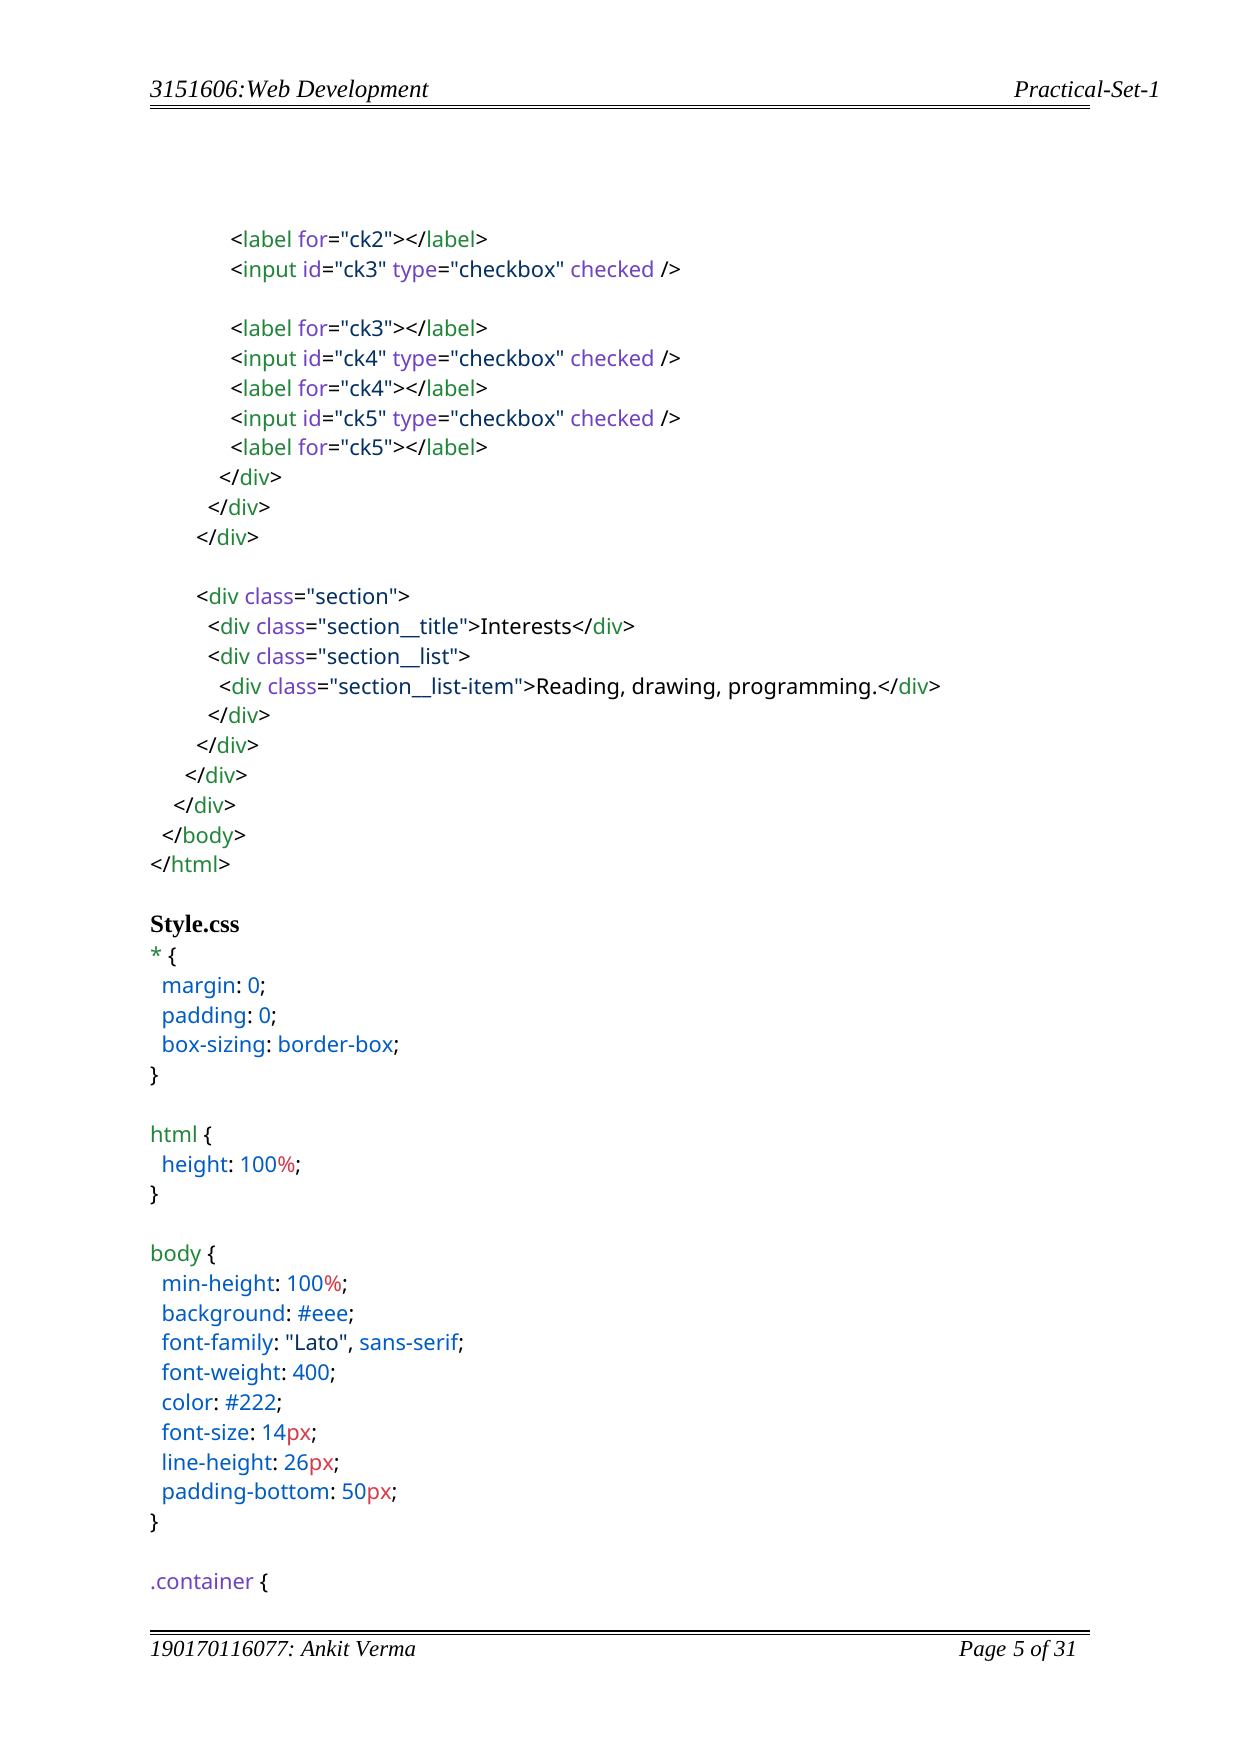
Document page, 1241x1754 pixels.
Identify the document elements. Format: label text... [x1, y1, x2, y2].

text <input id="ck4" type="checkbox" checked /> [150, 343, 1090, 373]
text background: #eee; [150, 1298, 1090, 1327]
text <div class="section__title">Interests</div> [150, 611, 1090, 641]
text </div> [150, 760, 1090, 790]
text body { [150, 1238, 1090, 1268]
text <input id="ck3" type="checkbox" checked /> [150, 254, 1090, 283]
text line-height: 26px; [150, 1447, 1090, 1476]
text </div> [150, 730, 1090, 760]
text } [150, 1178, 1090, 1208]
text </div> [150, 701, 1090, 730]
text * { [150, 940, 1090, 970]
text font-weight: 400; [150, 1357, 1090, 1387]
text <div class="section__list-item">Reading, drawing, programming.</div> [150, 671, 1090, 701]
text <label for="ck4"></label> [150, 373, 1090, 403]
text </div> [150, 522, 1090, 552]
text </html> [150, 849, 1090, 879]
text height: 100%; [150, 1149, 1090, 1178]
text <input id="ck5" type="checkbox" checked /> [150, 403, 1090, 432]
text font-size: 14px; [150, 1417, 1090, 1447]
text padding-bottom: 50px; [150, 1476, 1090, 1506]
text margin: 0; [150, 970, 1090, 1000]
text </div> [150, 790, 1090, 820]
text } [150, 1059, 1090, 1089]
text <label for="ck3"></label> [150, 313, 1090, 343]
text <label for="ck5"></label> [150, 432, 1090, 462]
text <div class="section__list"> [150, 641, 1090, 671]
text </div> [150, 492, 1090, 522]
text } [150, 1506, 1090, 1536]
text padding: 0; [150, 1000, 1090, 1029]
text </body> [150, 820, 1090, 849]
text box-sizing: border-box; [150, 1029, 1090, 1059]
text font-family: "Lato", sans-serif; [150, 1327, 1090, 1357]
text color: #222; [150, 1387, 1090, 1417]
text <div class="section"> [150, 581, 1090, 611]
text </div> [150, 462, 1090, 492]
text <label for="ck2"></label> [150, 224, 1090, 254]
text min-height: 100%; [150, 1268, 1090, 1298]
text .container { [150, 1566, 1090, 1596]
text html { [150, 1119, 1090, 1149]
text Style.css [150, 909, 1090, 938]
